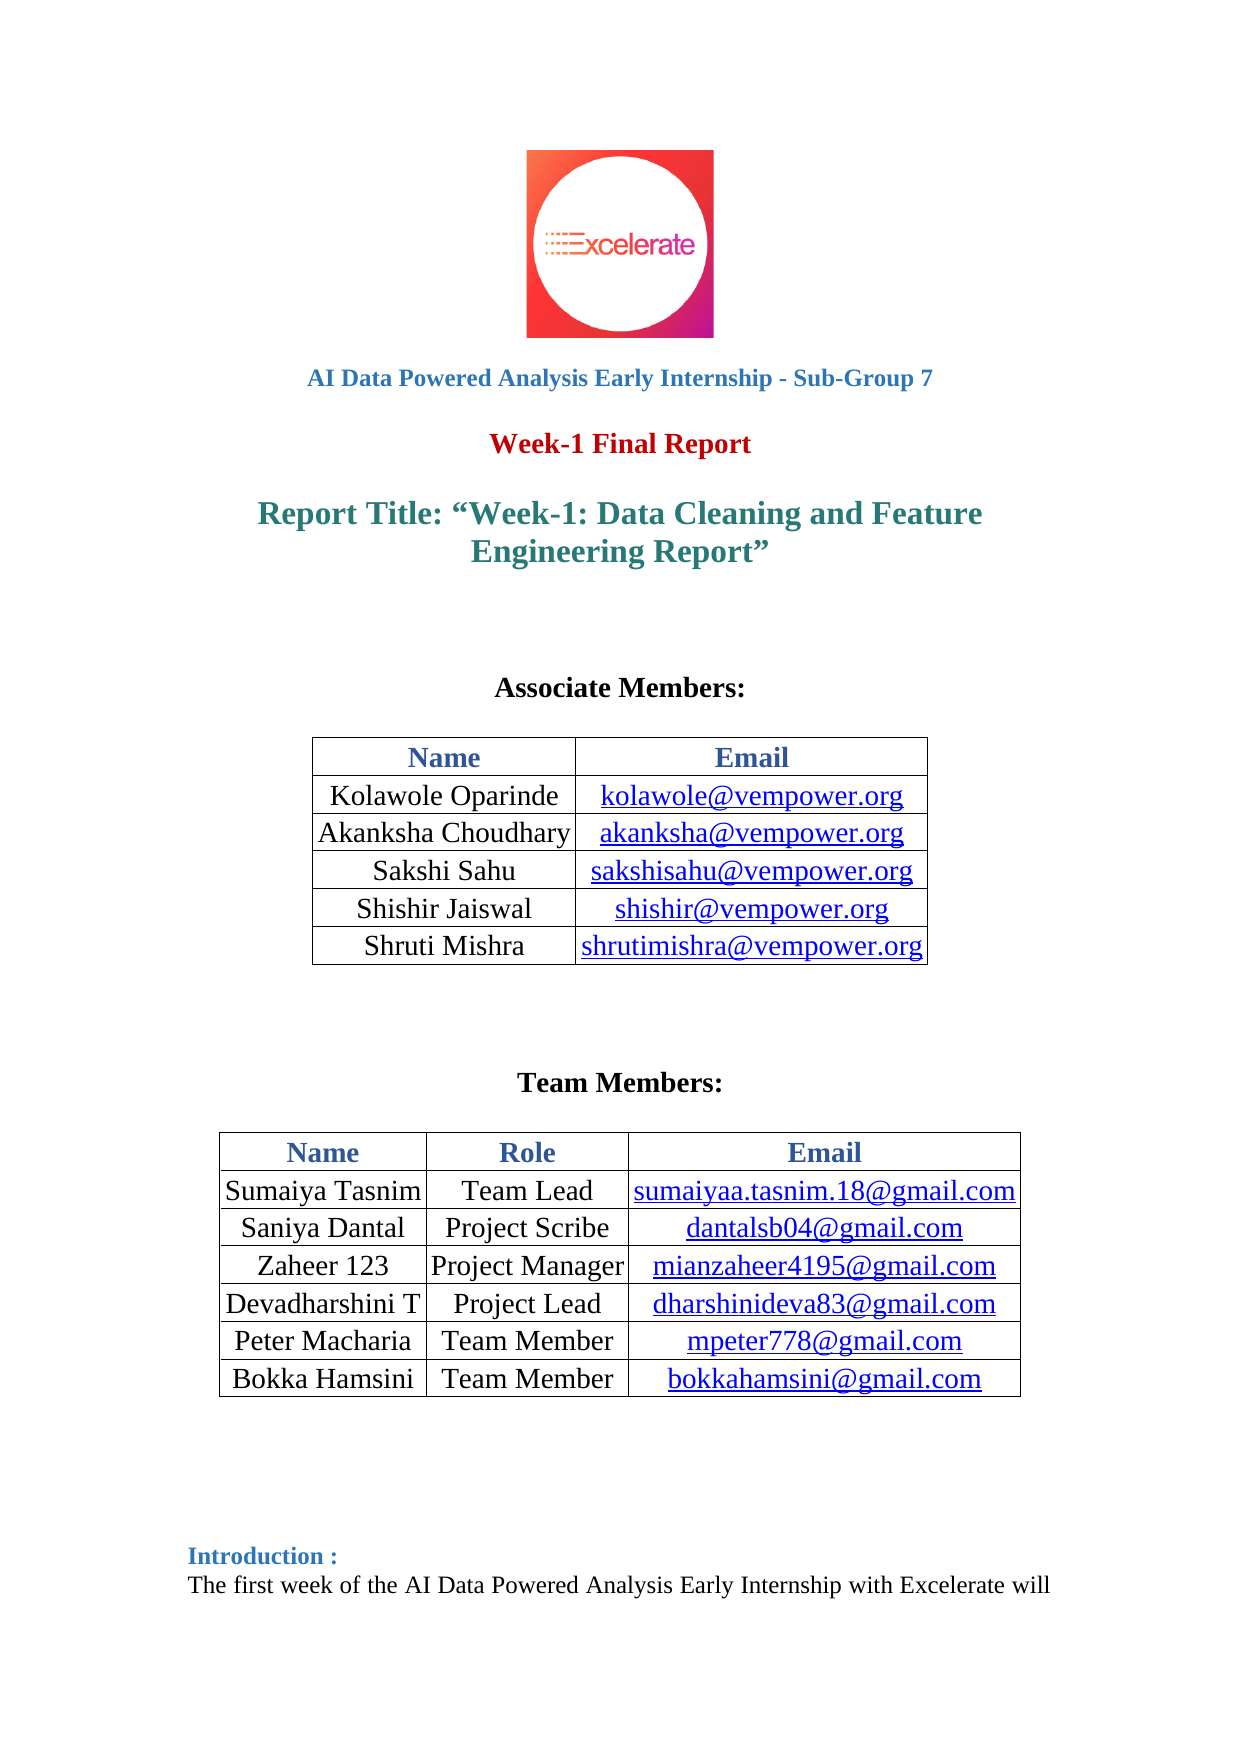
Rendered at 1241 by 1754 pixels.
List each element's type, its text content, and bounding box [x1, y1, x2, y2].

table_cell sakshisahu@vempower.org [576, 851, 927, 888]
table_cell akanksha@vempower.org [576, 814, 927, 850]
table_cell Akanksha Choudhary [313, 814, 575, 850]
table_cell Project Scribe [427, 1209, 628, 1245]
table_cell kolawole@vempower.org [576, 776, 927, 813]
text Week-1 Final Report [187, 426, 1053, 459]
table_cell sumaiyaa.tasnim.18@gmail.com [629, 1171, 1020, 1208]
table_cell dharshinideva83@gmail.com [629, 1284, 1020, 1321]
table_header Email [576, 738, 927, 775]
table_cell Sumaiya Tasnim [220, 1171, 426, 1208]
table_cell Team Member [427, 1360, 628, 1396]
table_cell Zaheer 123 [220, 1246, 426, 1283]
table_cell Bokka Hamsini [220, 1360, 426, 1396]
text Introduction : [187, 1541, 1053, 1570]
table_cell Sakshi Sahu [313, 851, 575, 888]
text Team Members: [187, 1065, 1053, 1099]
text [187, 1570, 1053, 1598]
table_cell Saniya Dantal [220, 1209, 426, 1245]
table_cell Project Manager [427, 1246, 628, 1283]
table_cell shishir@vempower.org [576, 889, 927, 926]
table_cell Project Lead [427, 1284, 628, 1321]
table_cell mpeter778@gmail.com [629, 1322, 1020, 1358]
text AI Data Powered Analysis Early Internship - Sub-Group 7 [187, 363, 1053, 392]
table_cell Peter Macharia [220, 1322, 426, 1358]
table_cell Shruti Mishra [313, 927, 575, 963]
table_cell dantalsb04@gmail.com [629, 1209, 1020, 1245]
picture [526, 150, 714, 338]
text Report Title: “Week-1: Data Cleaning and Feature Engineering Report” [187, 493, 1053, 569]
table_header Name [220, 1133, 426, 1170]
table_header Role [427, 1133, 628, 1170]
table_cell Team Member [427, 1322, 628, 1358]
text Associate Members: [187, 670, 1053, 704]
table_cell bokkahamsini@gmail.com [629, 1360, 1020, 1396]
table_cell Kolawole Oparinde [313, 776, 575, 813]
table_cell Shishir Jaiswal [313, 889, 575, 926]
table_cell mianzaheer4195@gmail.com [629, 1246, 1020, 1283]
table_cell shrutimishra@vempower.org [576, 927, 927, 963]
table_header Name [313, 738, 575, 775]
table_cell Team Lead [427, 1171, 628, 1208]
table_header Email [629, 1133, 1020, 1170]
table_cell Devadharshini T [220, 1284, 426, 1321]
